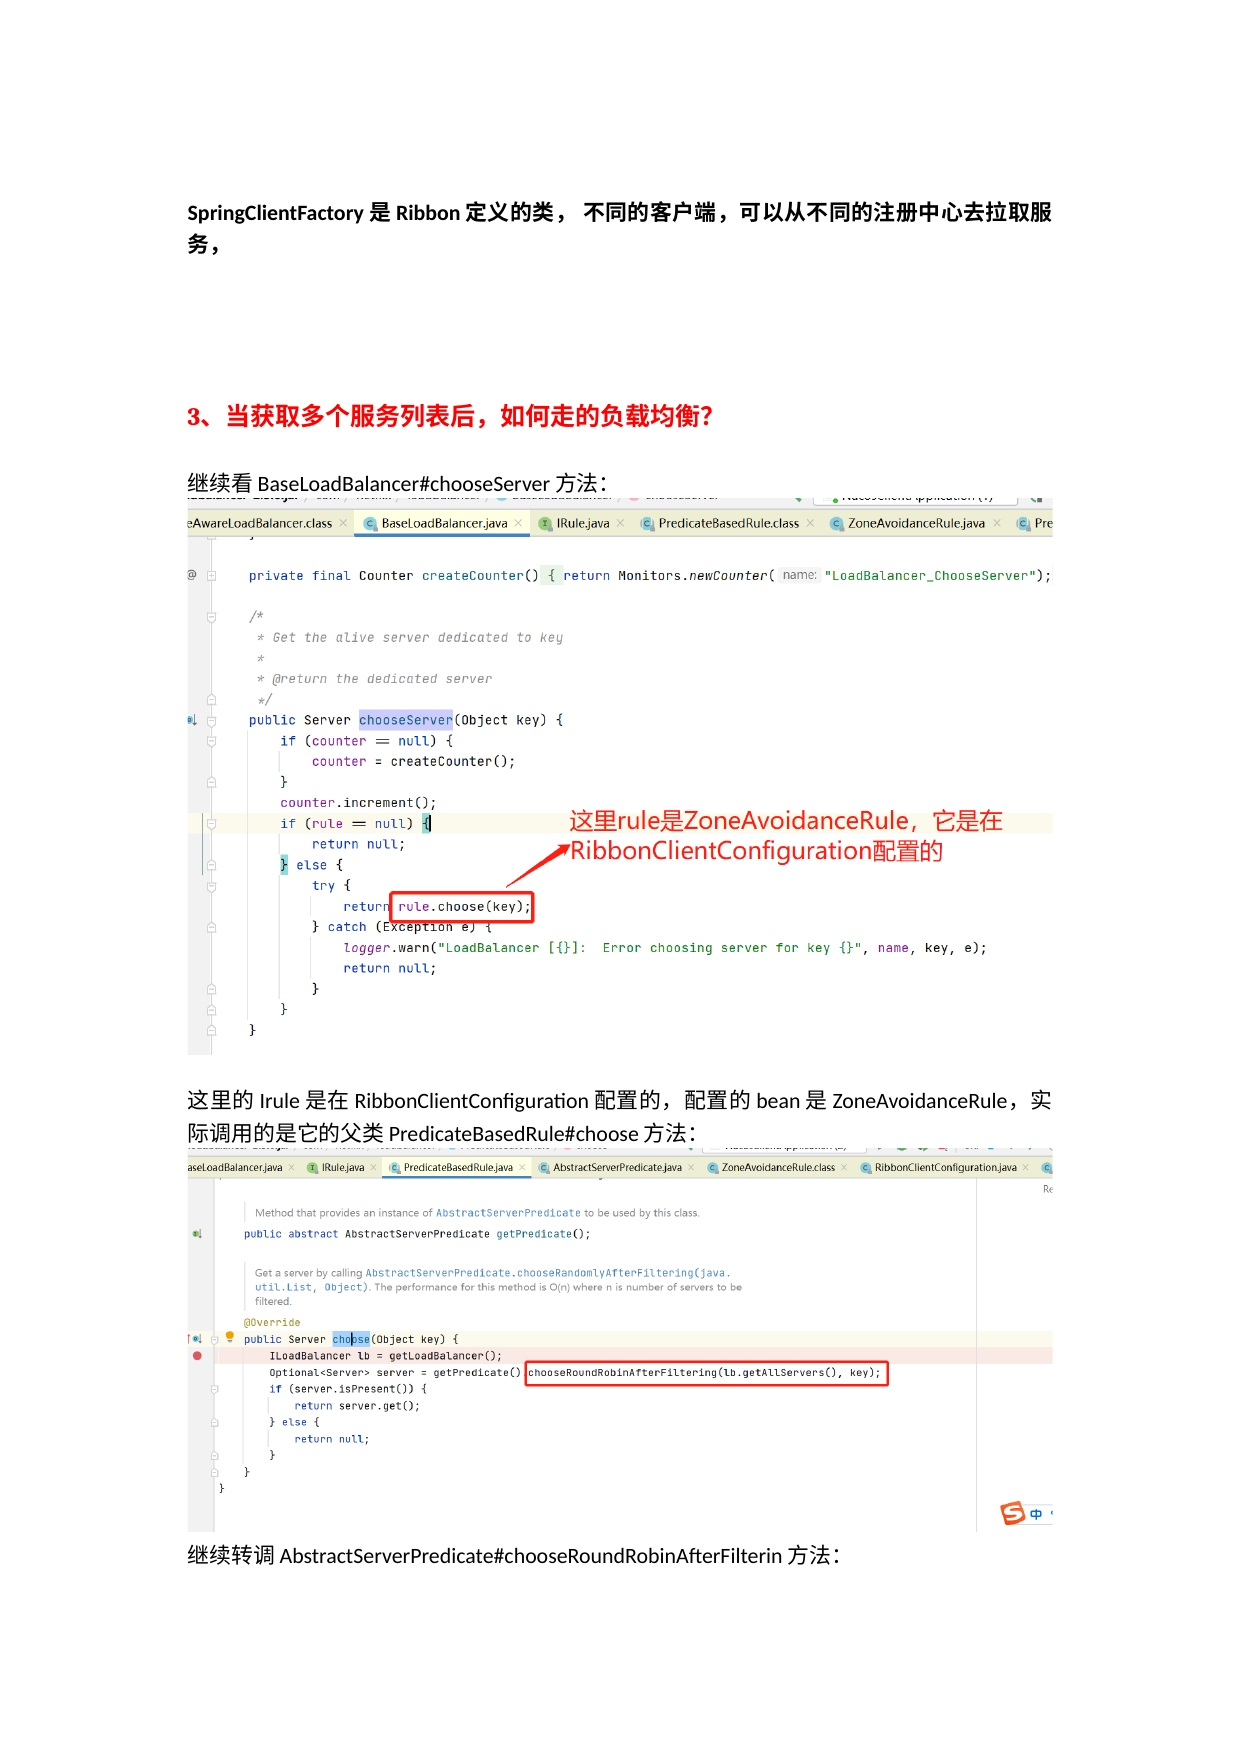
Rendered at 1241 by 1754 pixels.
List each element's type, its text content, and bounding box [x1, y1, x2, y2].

text 继续转调AbstractServerPredicate#chooseRoundRobinAfterFilterin方法： [187, 1538, 1053, 1571]
text 这里的Irule是在RibbonClientConfiguration配置的，配置的bean是ZoneAvoidanceRule，实际调用的是它的父类PredicateBasedRule#choose方法： [187, 1083, 1053, 1148]
picture [187, 498, 1053, 1055]
text 继续看BaseLoadBalancer#chooseServer方法： [187, 466, 1053, 498]
subtitle 3、当获取多个服务列表后，如何走的负载均衡？ [187, 382, 1053, 447]
text SpringClientFactory是Ribbon定义的类， 不同的客户端，可以从不同的注册中心去拉取服务， [187, 194, 1053, 259]
picture [187, 1148, 1053, 1532]
